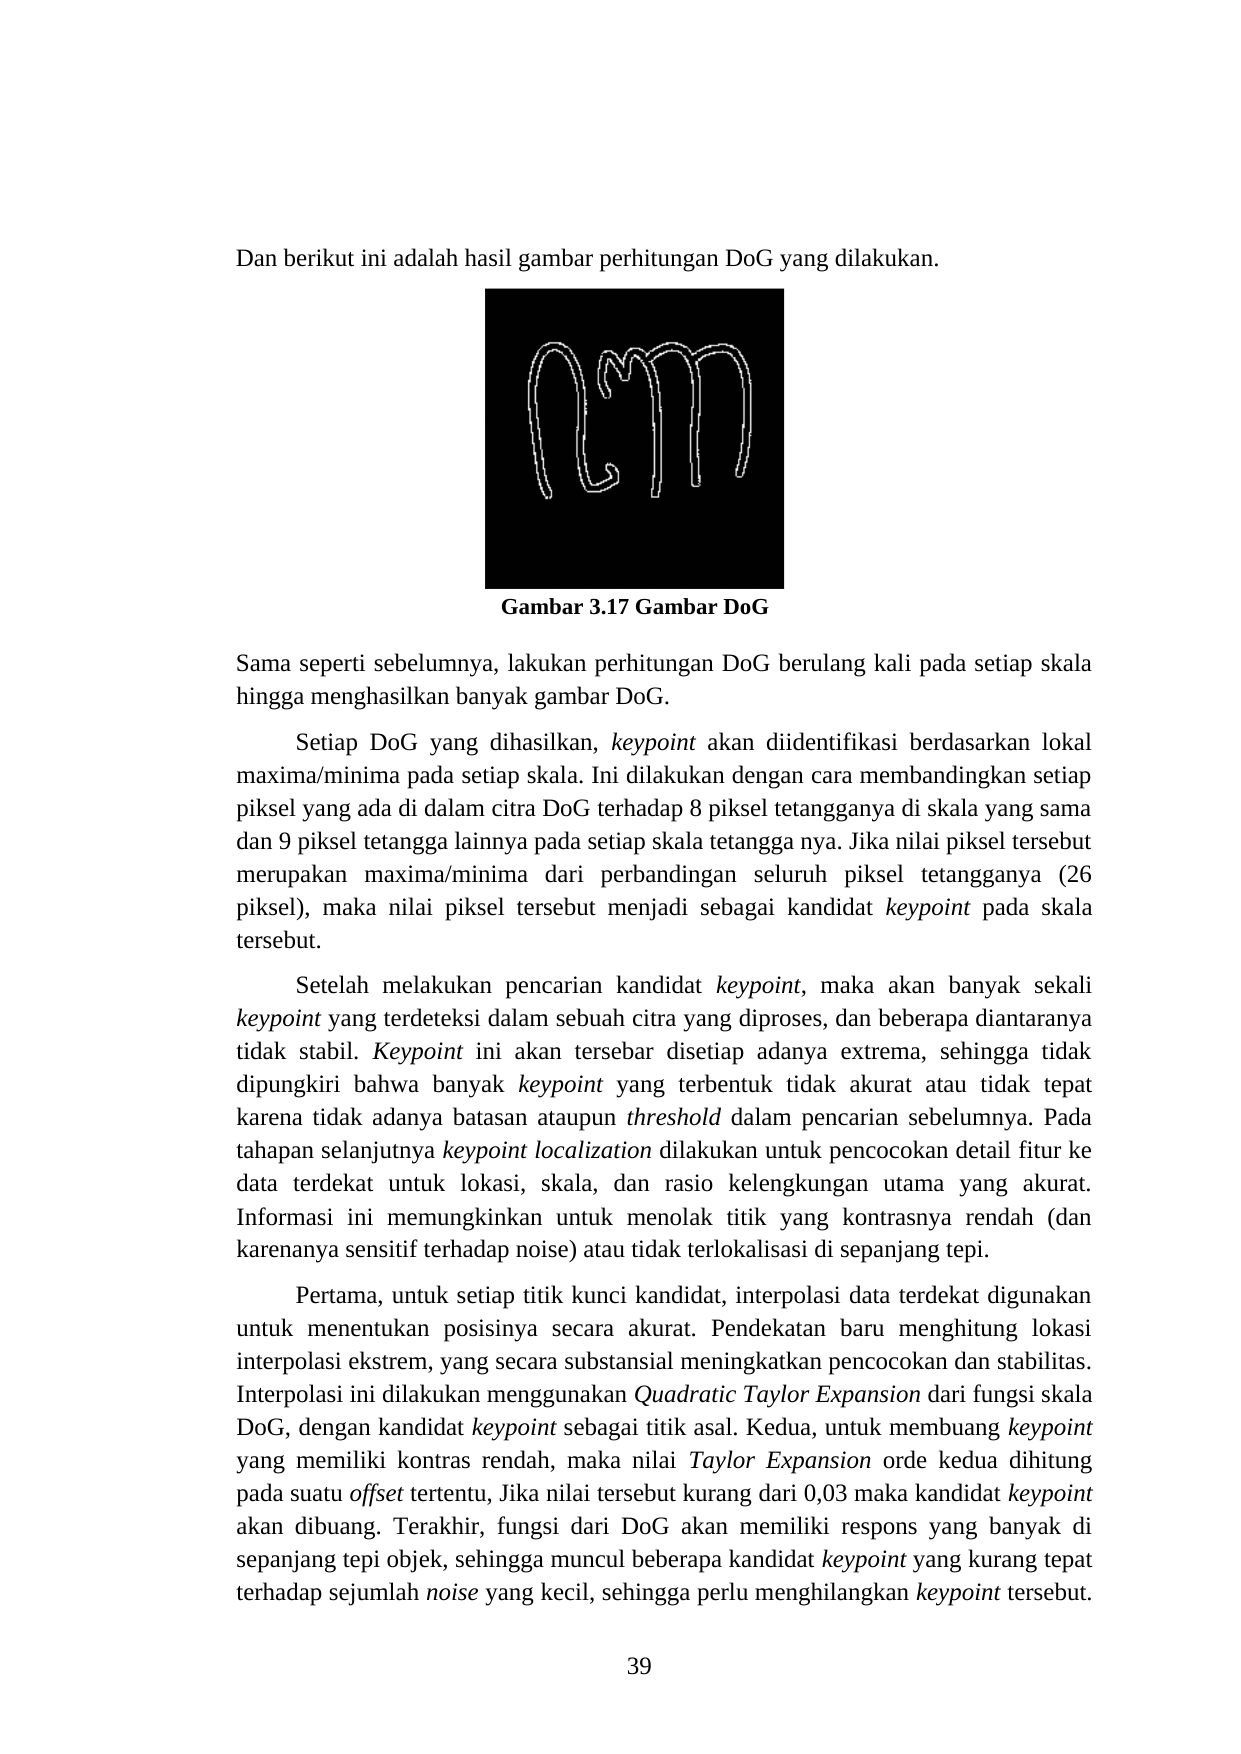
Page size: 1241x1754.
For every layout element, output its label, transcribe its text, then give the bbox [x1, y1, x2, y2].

text Dan berikut ini adalah hasil gambar perhitungan DoG yang dilakukan. [236, 243, 1092, 272]
picture [485, 288, 785, 589]
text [236, 1280, 1092, 1606]
text Sama seperti sebelumnya, lakukan perhitungan DoG berulang kali pada setiap skala hingga menghasilkan banyak gambar DoG. [236, 648, 1092, 710]
text Setiap DoG yang dihasilkan, keypoint akan diidentifikasi berdasarkan lokal maxima/minima pada setiap skala. Ini dilakukan dengan cara membandingkan setiap piksel yang ada di dalam citra DoG terhadap 8 piksel tetangganya di skala yang sama dan 9 piksel tetangga lainnya pada setiap skala tetangga nya. Jika nilai piksel tersebut merupakan maxima/minima dari perbandingan seluruh piksel tetangganya (26 piksel), maka nilai piksel tersebut menjadi sebagai kandidat keypoint pada skala tersebut. [236, 727, 1092, 954]
text Setelah melakukan pencarian kandidat keypoint, maka akan banyak sekali keypoint yang terdeteksi dalam sebuah citra yang diproses, dan beberapa diantaranya tidak stabil. Keypoint ini akan tersebar disetiap adanya extrema, sehingga tidak dipungkiri bahwa banyak keypoint yang terbentuk tidak akurat atau tidak tepat karena tidak adanya batasan ataupun threshold dalam pencarian sebelumnya. Pada tahapan selanjutnya keypoint localization dilakukan untuk pencocokan detail fitur ke data terdekat untuk lokasi, skala, dan rasio kelengkungan utama yang akurat. Informasi ini memungkinkan untuk menolak titik yang kontrasnya rendah (dan karenanya sensitif terhadap noise) atau tidak terlokalisasi di sepanjang tepi. [236, 970, 1092, 1263]
